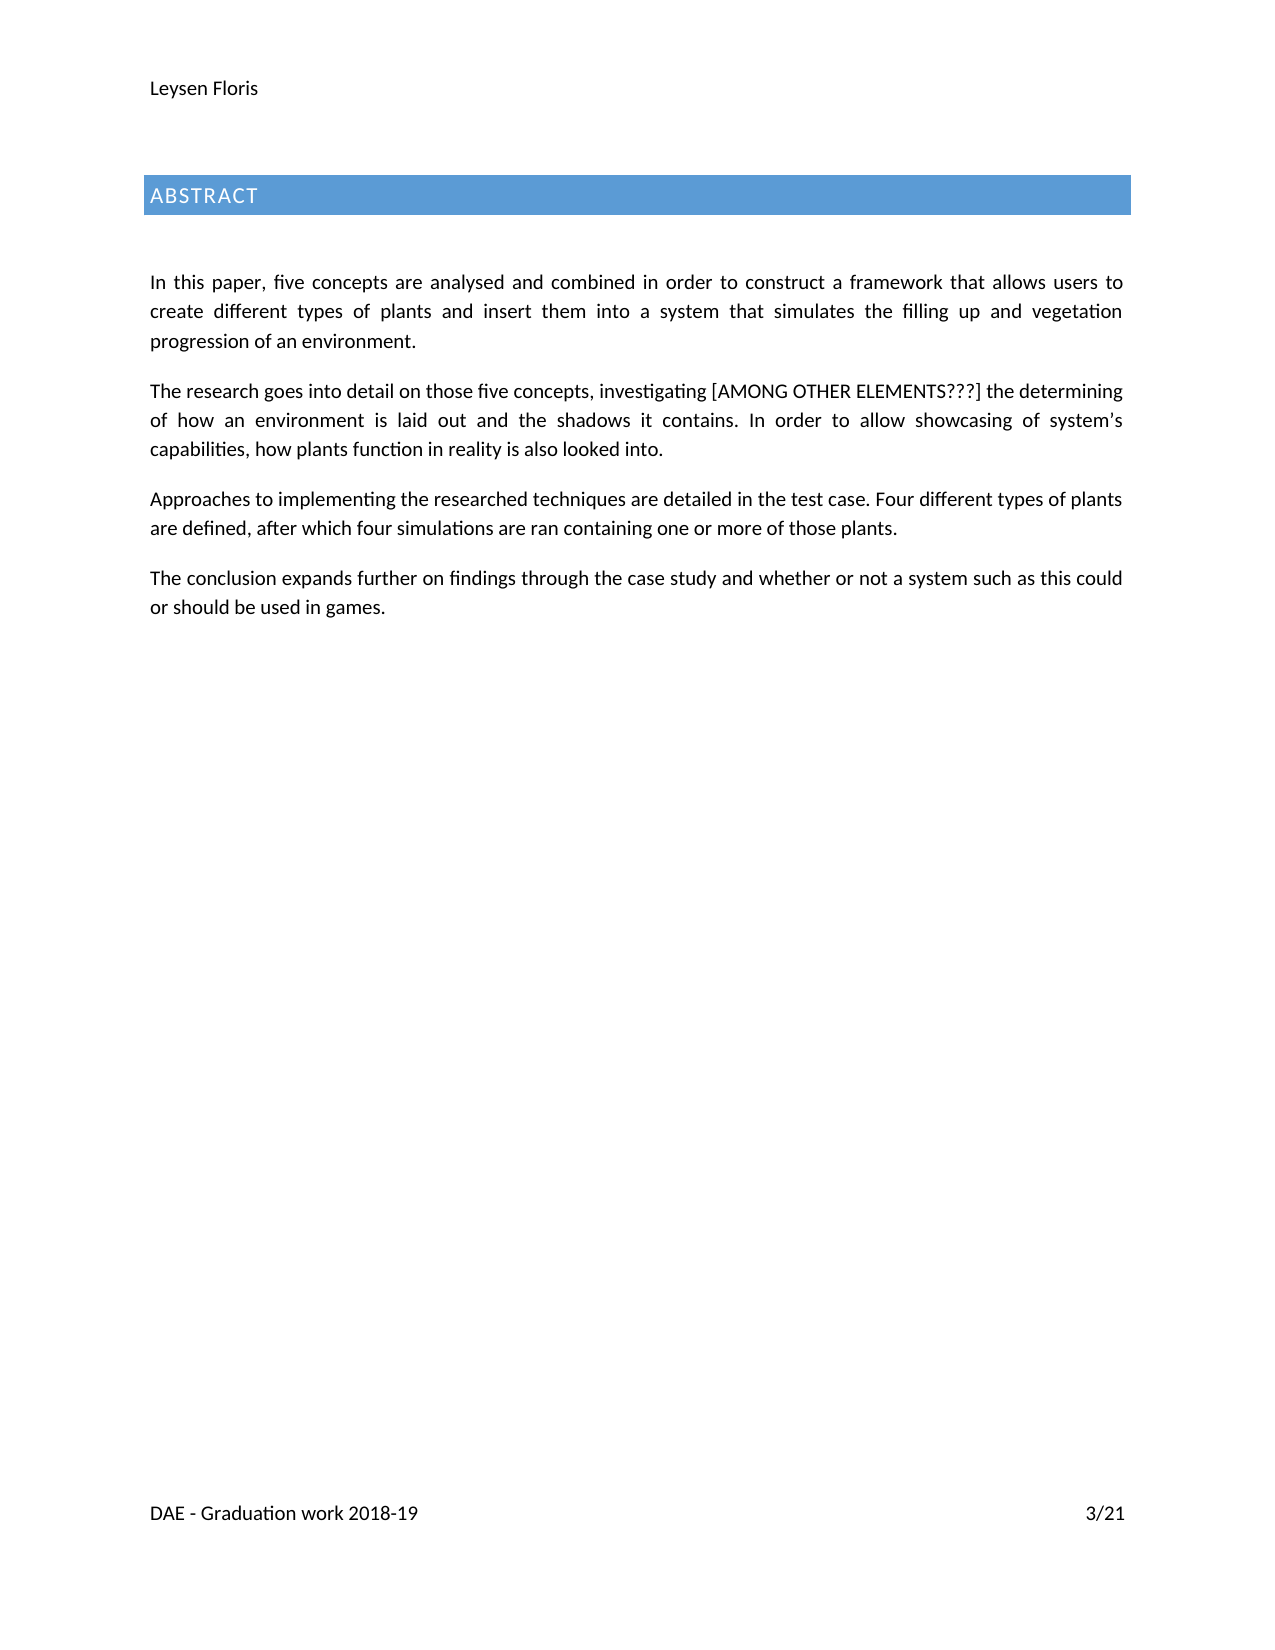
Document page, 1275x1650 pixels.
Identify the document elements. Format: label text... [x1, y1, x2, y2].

text The conclusion expands further on findings through the case study and whether or not a system such as this could or should be used in games. [150, 565, 1125, 620]
subtitle Abstract [150, 181, 1125, 209]
text Approaches to implementing the researched techniques are detailed in the test case. Four different types of plants are defined, after which four simulations are ran containing one or more of those plants. [150, 486, 1125, 541]
text The research goes into detail on those five concepts, investigating [AMONG OTHER ELEMENTS???] the determining of how an environment is laid out and the shadows it contains. In order to allow showcasing of system’s capabilities, how plants function in reality is also looked into. [150, 378, 1125, 462]
text In this paper, five concepts are analysed and combined in order to construct a framework that allows users to create different types of plants and insert them into a system that simulates the filling up and vegetation progression of an environment. [150, 269, 1125, 353]
